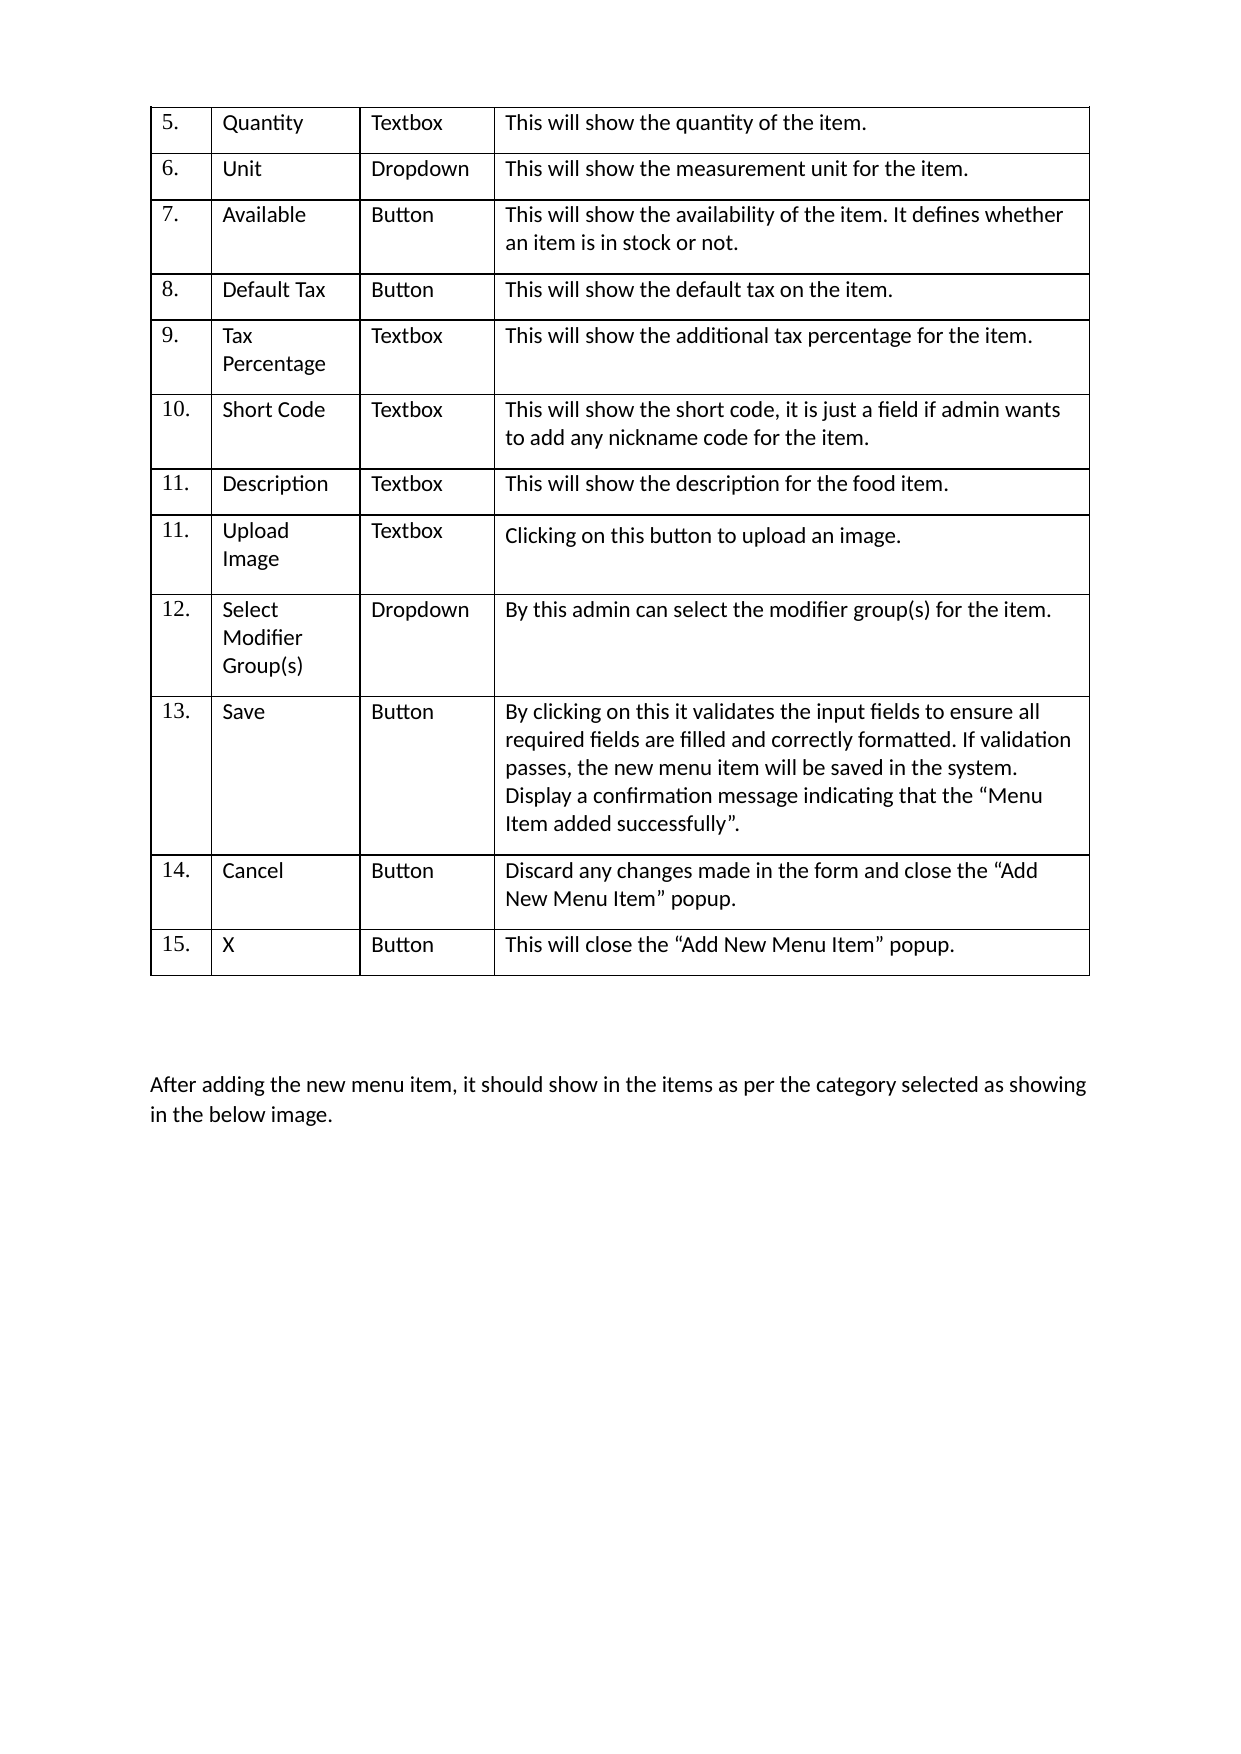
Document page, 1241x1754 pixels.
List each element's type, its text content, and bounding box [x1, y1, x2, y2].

table_cell This will show the description for the food item. [495, 470, 1089, 514]
table_cell This will show the additional tax percentage for the item. [495, 321, 1089, 394]
text After adding the new menu item, it should show in the items as per the category selected as showing in the below image. [150, 1070, 1090, 1128]
table_cell 5. [152, 108, 211, 153]
table_cell 7. [152, 201, 211, 273]
table_cell Cancel [212, 856, 359, 928]
table_cell Textbox [361, 516, 494, 593]
table_cell Clicking on this button to upload an image. [495, 516, 1089, 593]
table_cell 9. [152, 321, 211, 394]
table_cell Upload Image [212, 516, 359, 593]
table_cell Textbox [361, 321, 494, 394]
table_cell Select Modifier Group(s) [212, 595, 359, 696]
table_cell Button [361, 201, 494, 273]
table_cell This will show the short code, it is just a field if admin wants to add any nickname code for the item. [495, 395, 1089, 468]
table_cell Discard any changes made in the form and close the “Add New Menu Item” popup. [495, 856, 1089, 928]
table_cell 11. [152, 470, 211, 514]
table_cell This will show the quantity of the item. [495, 108, 1089, 153]
table_cell Default Tax [212, 275, 359, 319]
table_cell 8. [152, 275, 211, 319]
table_cell 11. [152, 516, 211, 593]
table_cell This will show the measurement unit for the item. [495, 154, 1089, 199]
table_cell Quantity [212, 108, 359, 153]
table_cell Save [212, 697, 359, 854]
table_cell Button [361, 856, 494, 928]
table_cell Available [212, 201, 359, 273]
table_cell Short Code [212, 395, 359, 468]
table_cell 15. [152, 930, 211, 975]
table_cell Dropdown [361, 154, 494, 199]
table_cell This will show the availability of the item. It defines whether an item is in stock or not. [495, 201, 1089, 273]
table_cell Dropdown [361, 595, 494, 696]
table_cell X [212, 930, 359, 975]
table_cell Button [361, 697, 494, 854]
table_cell By clicking on this it validates the input fields to ensure all required fields are filled and correctly formatted. If validation passes, the new menu item will be saved in the system. Display a confirmation message indicating that the “Menu Item added successfully”. [495, 697, 1089, 854]
table_cell 6. [152, 154, 211, 199]
table_cell 13. [152, 697, 211, 854]
table_cell This will show the default tax on the item. [495, 275, 1089, 319]
table_cell Unit [212, 154, 359, 199]
table_cell Description [212, 470, 359, 514]
table_cell Textbox [361, 395, 494, 468]
table_cell By this admin can select the modifier group(s) for the item. [495, 595, 1089, 696]
table_cell Textbox [361, 108, 494, 153]
table_cell Button [361, 930, 494, 975]
table_cell Textbox [361, 470, 494, 514]
table_cell Button [361, 275, 494, 319]
table_cell 12. [152, 595, 211, 696]
table_cell Tax Percentage [212, 321, 359, 394]
table_cell 14. [152, 856, 211, 928]
table_cell 10. [152, 395, 211, 468]
table_cell This will close the “Add New Menu Item” popup. [495, 930, 1089, 975]
